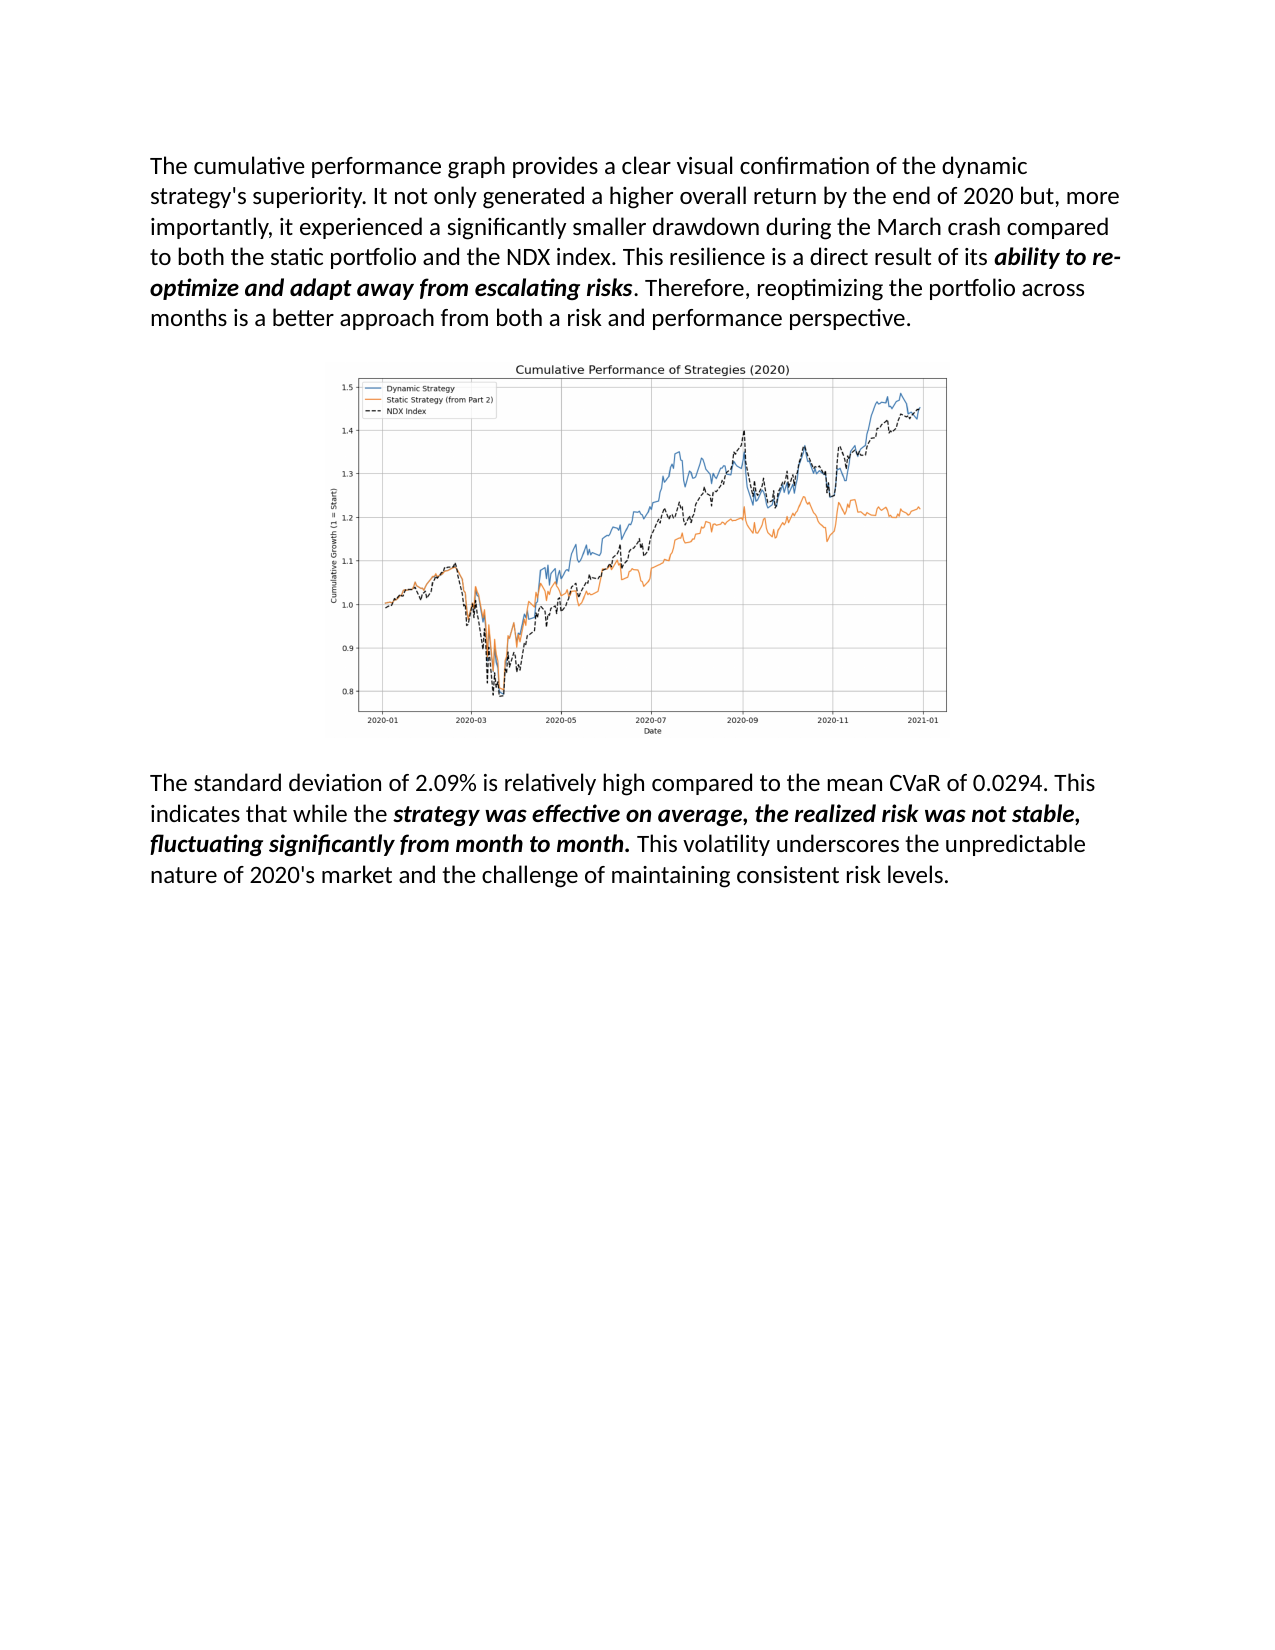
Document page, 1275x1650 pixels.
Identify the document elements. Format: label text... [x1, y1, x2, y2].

text The standard deviation of 2.09% is relatively high compared to the mean CVaR of 0.0294. This indicates that while the strategy was effective on average, the realized risk was not stable, fluctuating significantly from month to month. This volatility underscores the unpredictable nature of 2020's market and the challenge of maintaining consistent risk levels. [150, 767, 1125, 889]
text The cumulative performance graph provides a clear visual confirmation of the dynamic strategy's superiority. It not only generated a higher overall return by the end of 2020 but, more importantly, it experienced a significantly smaller drawdown during the March crash compared to both the static portfolio and the NDX index. This resilience is a direct result of its ability to re-optimize and adapt away from escalating risks. Therefore, reoptimizing the portfolio across months is a better approach from both a risk and performance perspective. [150, 150, 1125, 333]
picture [324, 362, 951, 738]
